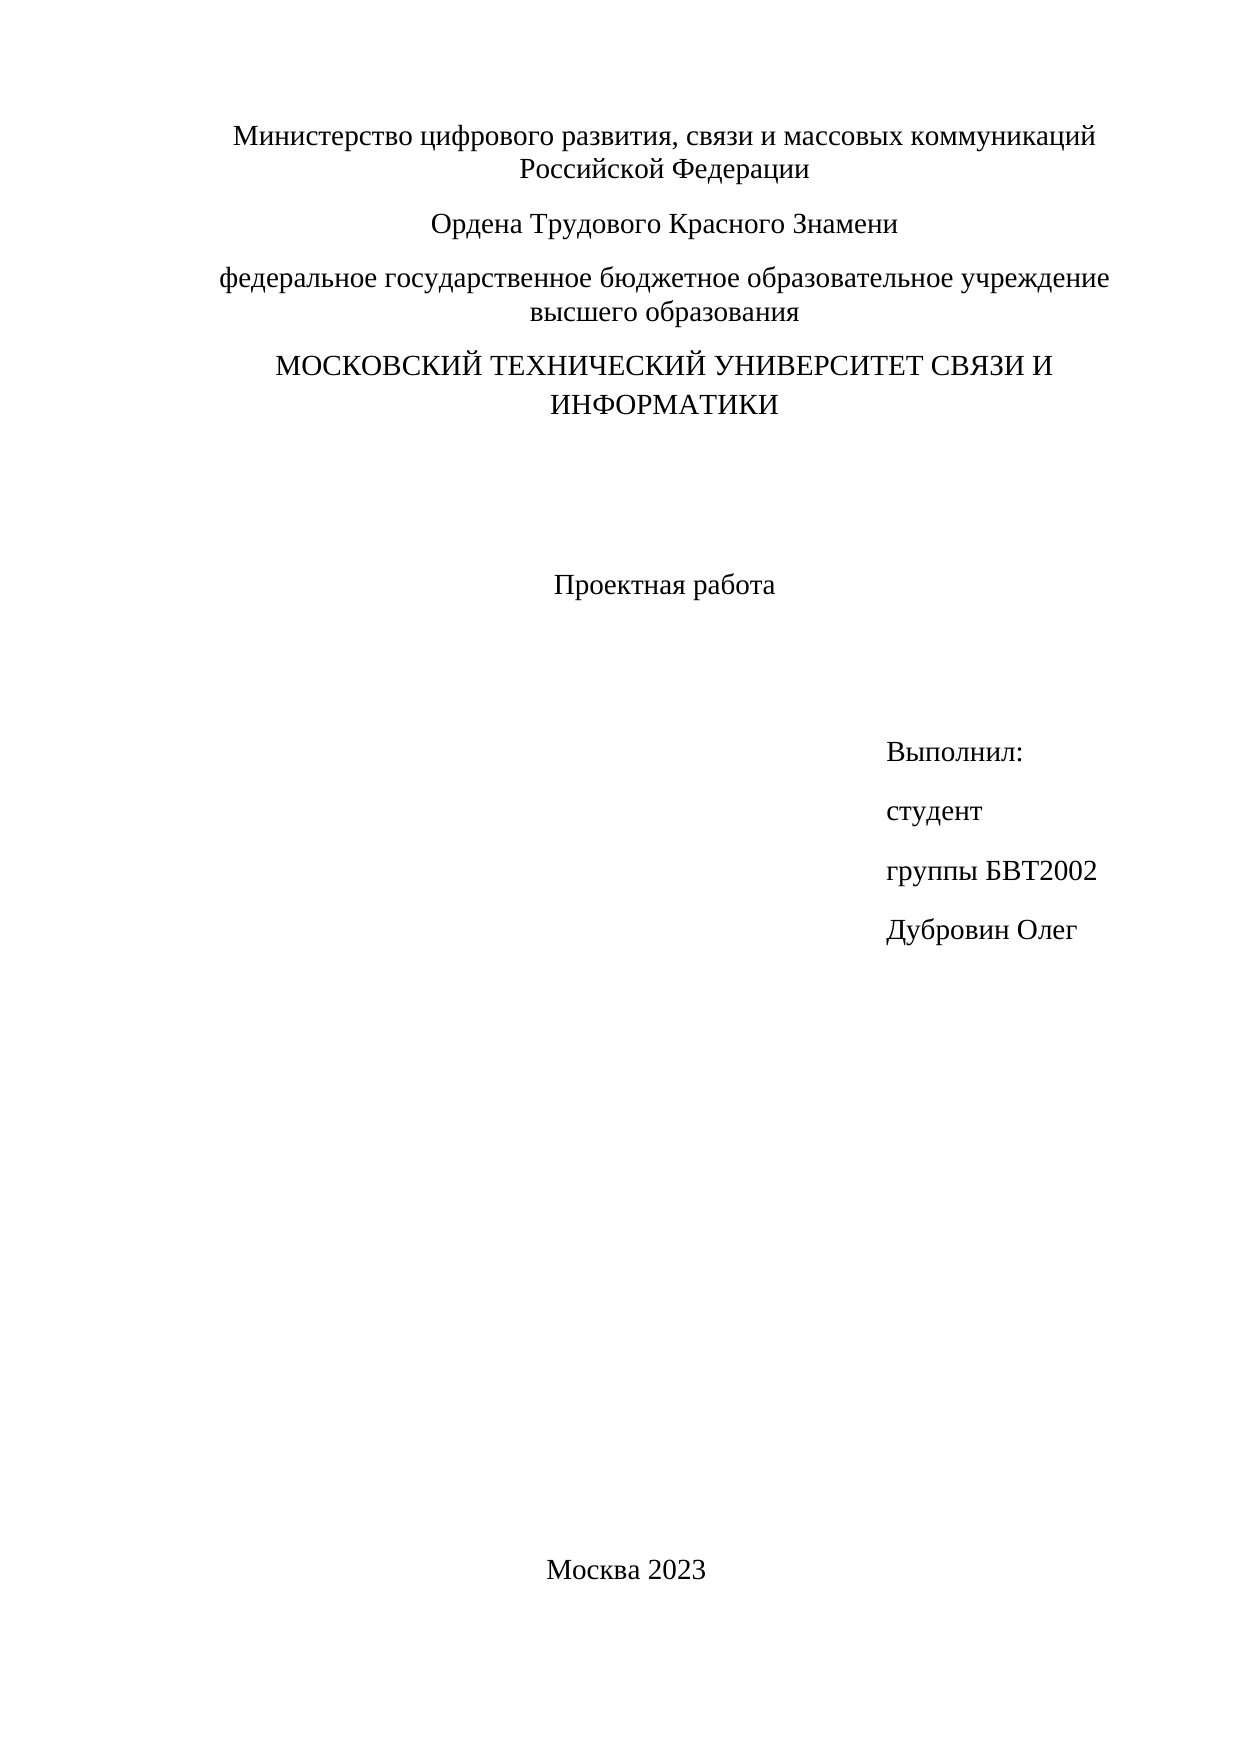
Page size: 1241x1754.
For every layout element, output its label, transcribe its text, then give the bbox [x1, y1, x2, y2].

text Ордена Трудового Красного Знамени [177, 206, 1152, 239]
text студент [886, 793, 1152, 827]
subtitle Проектная работа [177, 567, 1152, 601]
text Выполнил: [886, 734, 1152, 768]
text Министерство цифрового развития, связи и массовых коммуникаций Российской Федерации [177, 118, 1152, 185]
text Москва 2023 [546, 1552, 1152, 1586]
text группы БВТ2002 [886, 853, 1152, 886]
text МОСКОВСКИЙ ТЕХНИЧЕСКИЙ УНИВЕРСИТЕТ СВЯЗИ И ИНФОРМАТИКИ [177, 348, 1152, 420]
text федеральное государственное бюджетное образовательное учреждение высшего образования [177, 260, 1152, 327]
text Дубровин Олег [886, 912, 1152, 946]
